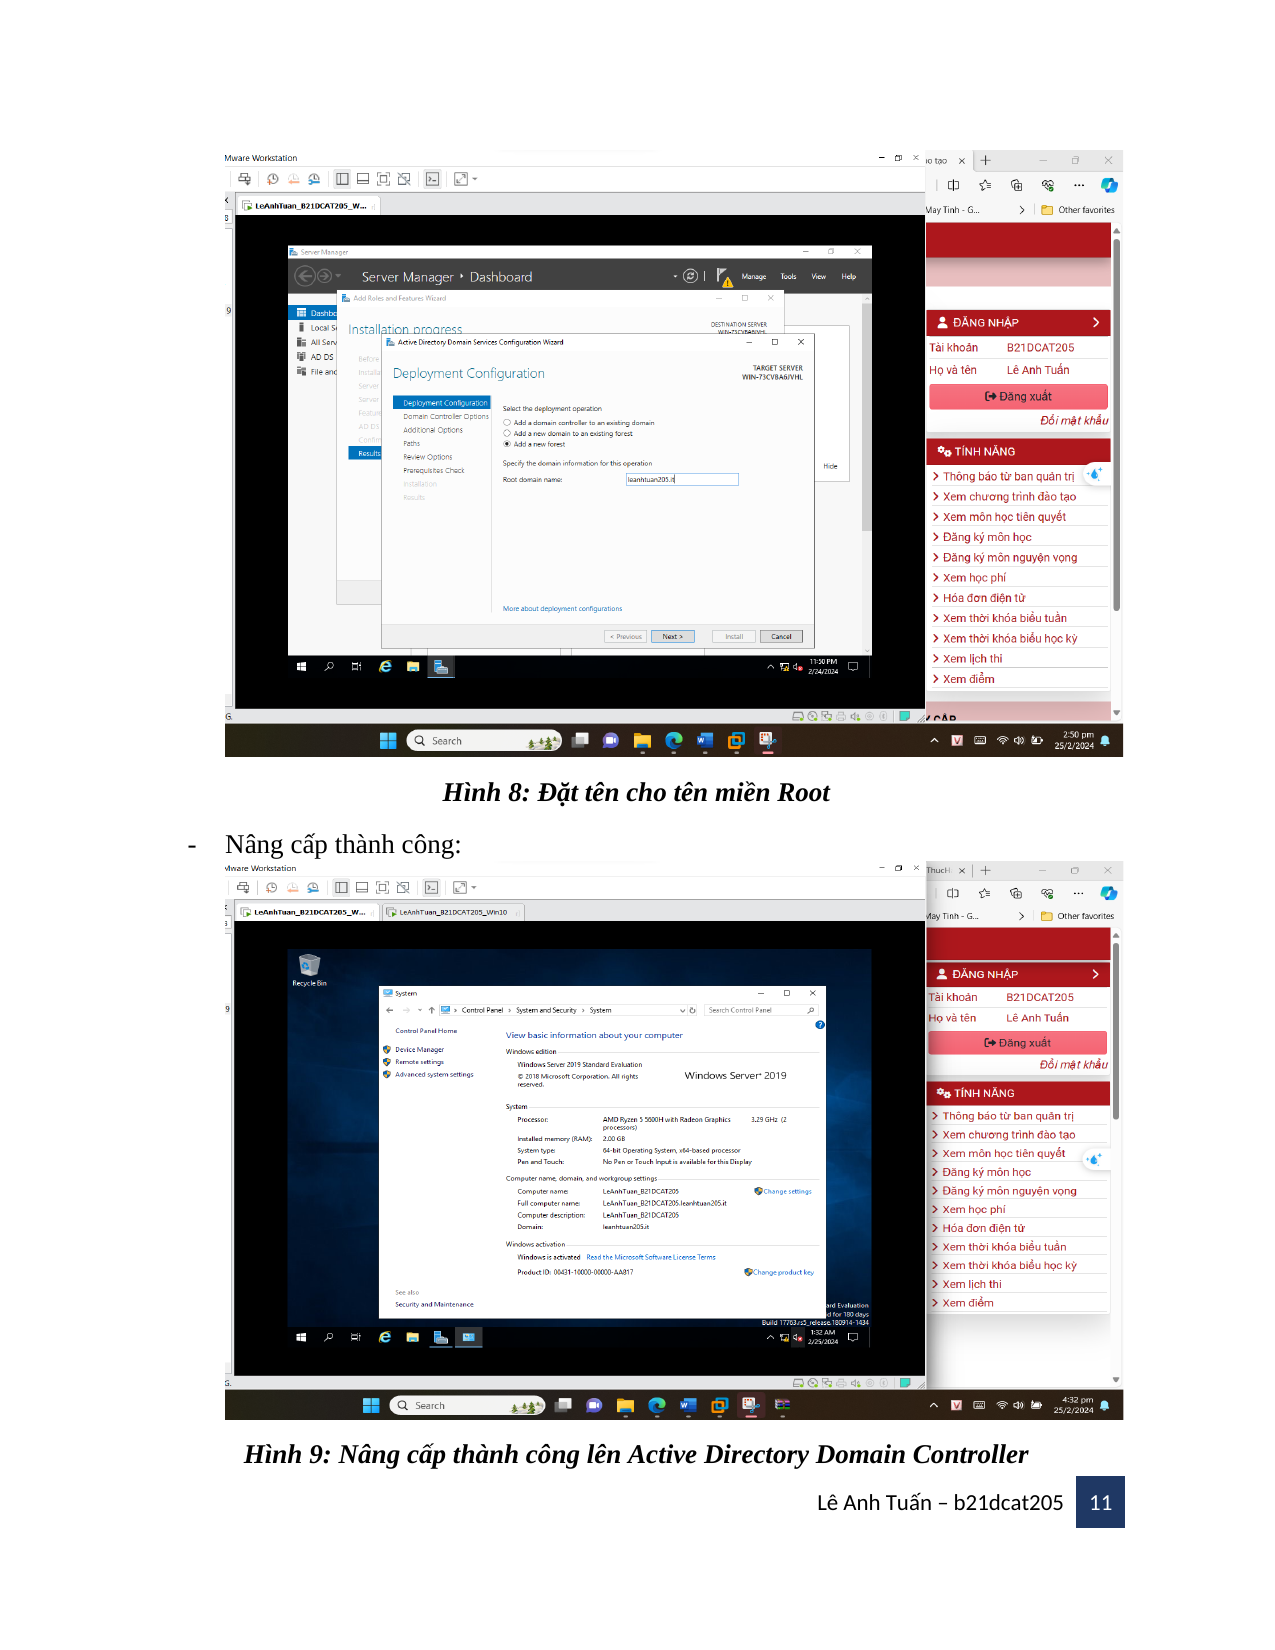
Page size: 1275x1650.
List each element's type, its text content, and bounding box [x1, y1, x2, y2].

list Nâng cấp thành công: [187, 828, 1125, 859]
picture [225, 150, 1124, 757]
text Hình 8: Đặt tên cho tên miền Root [150, 776, 1125, 807]
text Hình 9: Nâng cấp thành công lên Active Directory Domain Controller [150, 1438, 1125, 1470]
picture [225, 861, 1124, 1420]
